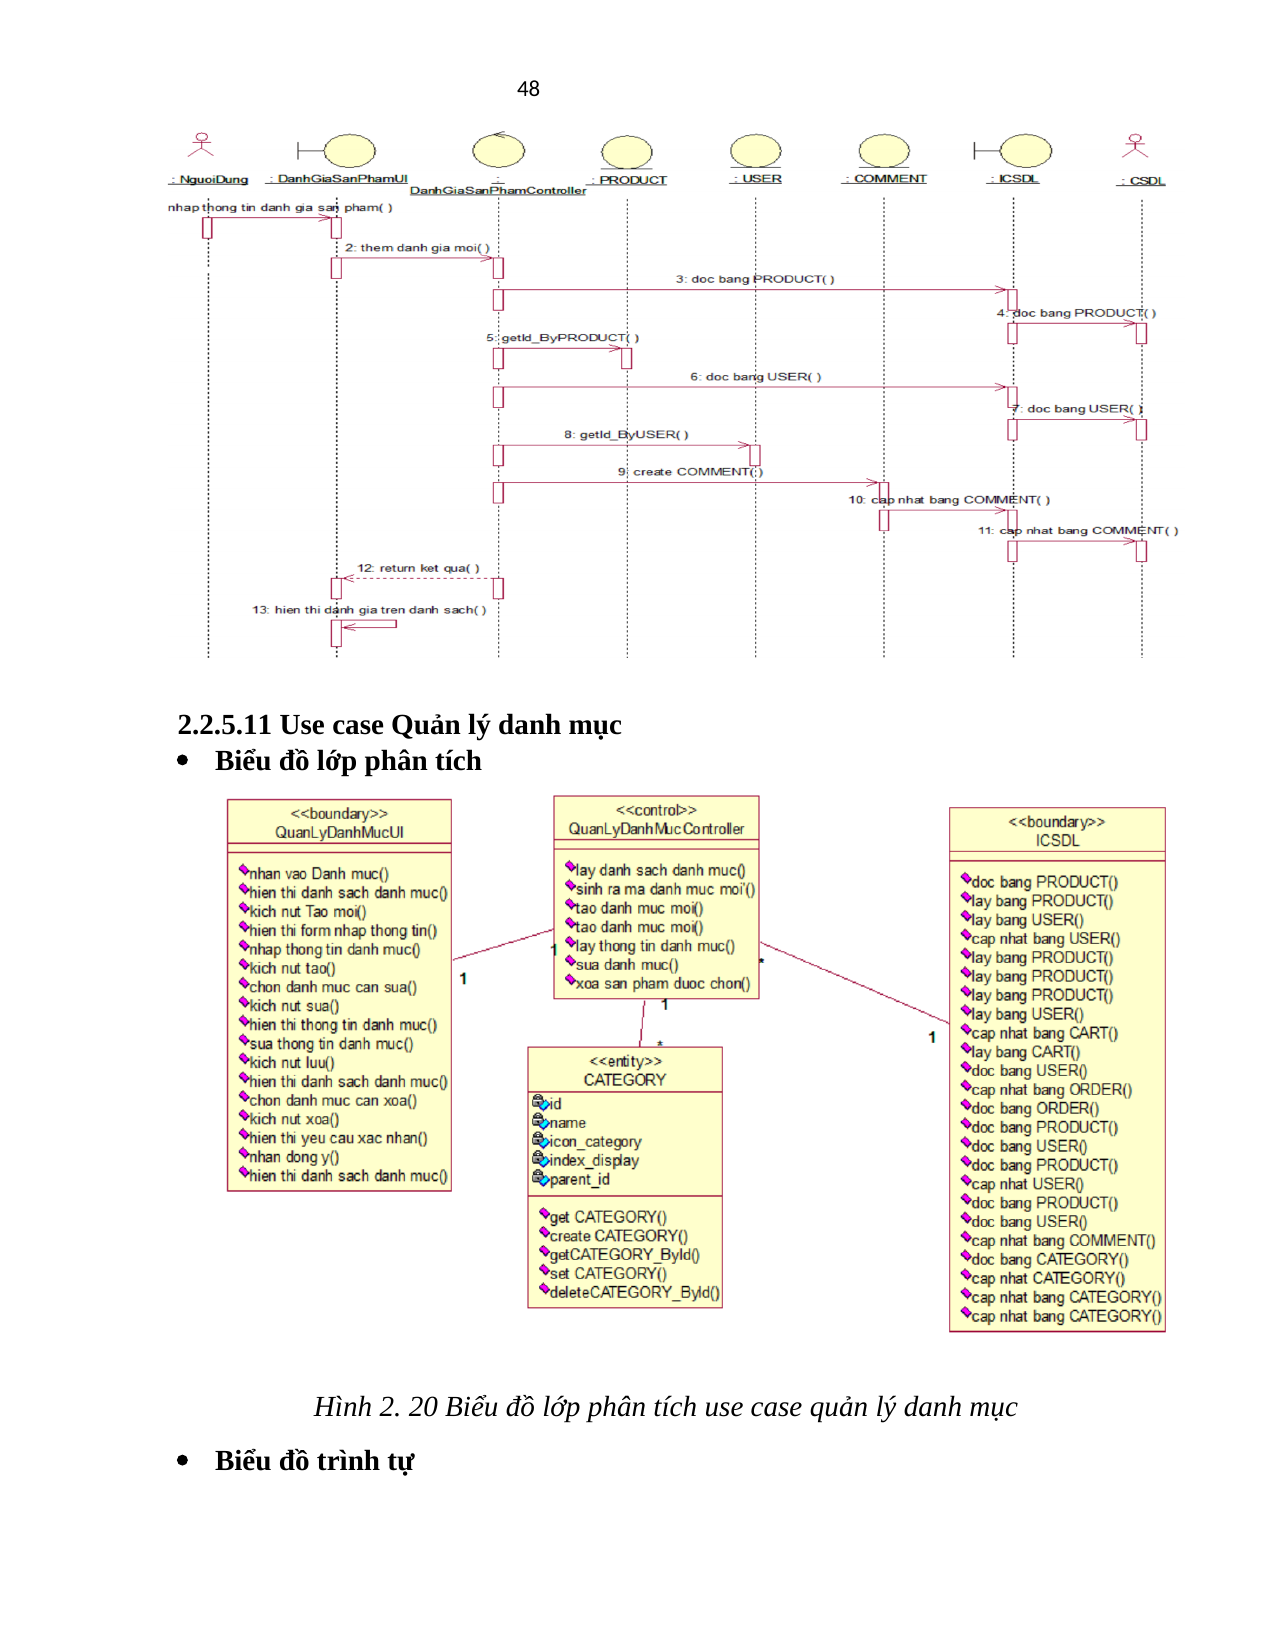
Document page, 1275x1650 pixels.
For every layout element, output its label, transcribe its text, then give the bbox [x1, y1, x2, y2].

list Biểu đồ trình tự [177, 1443, 1157, 1477]
list Biểu đồ lớp phân tích [177, 743, 1157, 777]
subtitle 2.2.5.11 Use case Quản lý danh mục [177, 707, 1157, 740]
picture [214, 793, 1195, 1359]
picture [167, 128, 1186, 658]
